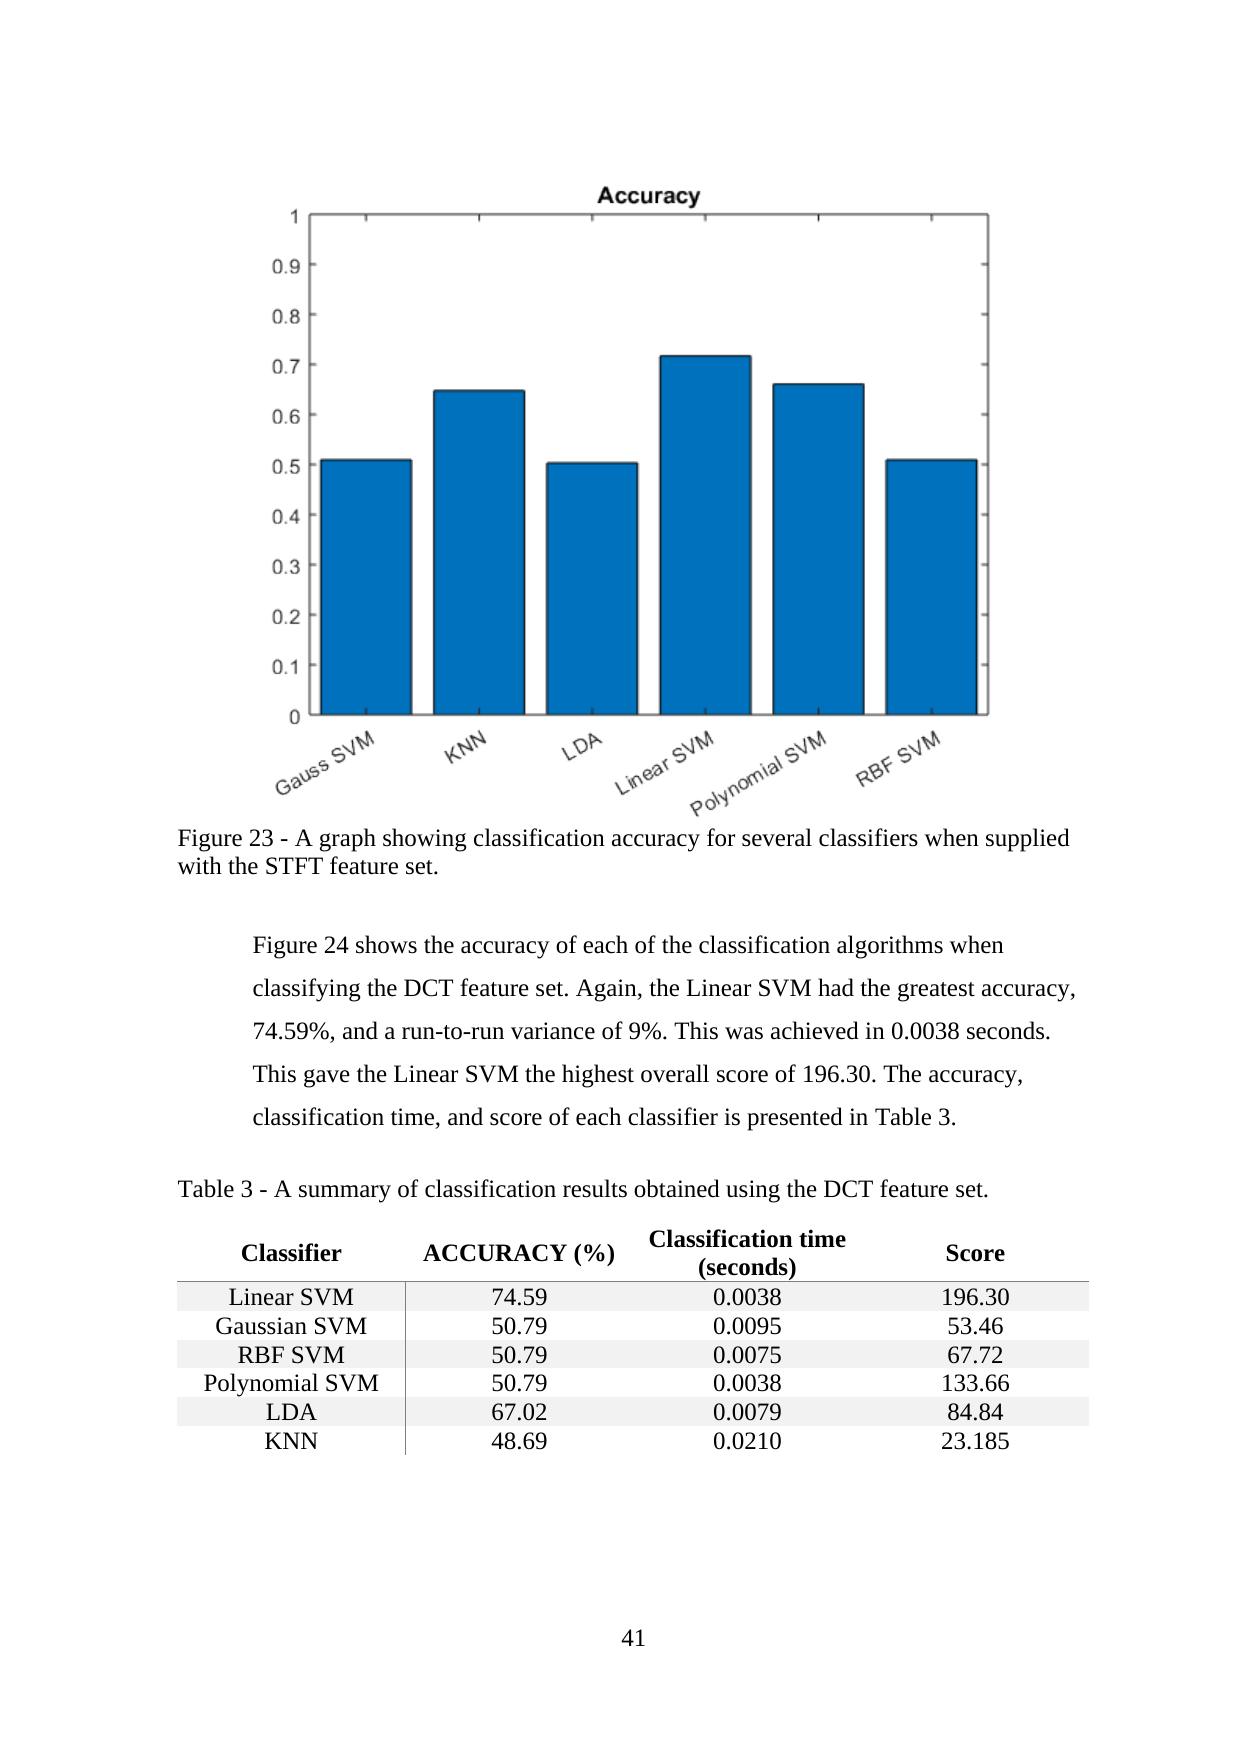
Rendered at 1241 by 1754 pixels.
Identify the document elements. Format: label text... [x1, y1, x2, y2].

table_cell kNN [177, 1426, 405, 1455]
table_cell 23.185 [861, 1426, 1089, 1455]
table_cell 84.84 [861, 1397, 1089, 1426]
table_cell Polynomial SVM [177, 1369, 405, 1397]
table_cell 196.30 [861, 1282, 1089, 1311]
table_cell 50.79 [406, 1369, 633, 1397]
table_cell RBF SVM [177, 1340, 405, 1368]
table_cell 0.0075 [633, 1340, 861, 1368]
picture [266, 177, 1001, 823]
table_cell 0.0095 [633, 1311, 861, 1340]
table_header Score [861, 1224, 1089, 1281]
table_cell 67.72 [861, 1340, 1089, 1368]
table_cell 53.46 [861, 1311, 1089, 1340]
table_cell 0.0079 [633, 1397, 861, 1426]
table_cell 50.79 [406, 1340, 633, 1368]
table_cell 0.0210 [633, 1426, 861, 1455]
table_header Classifier [177, 1224, 405, 1281]
table_header Accuracy (%) [405, 1224, 633, 1281]
table_cell 74.59 [406, 1282, 633, 1311]
table_cell LDA [177, 1397, 405, 1426]
table_cell Gaussian SVM [177, 1311, 405, 1340]
table_header Classification time (seconds) [633, 1224, 861, 1281]
table_cell 133.66 [861, 1369, 1089, 1397]
table_cell 50.79 [406, 1311, 633, 1340]
text Figure 9 shows the accuracy of each of the classification algorithms when classifying the DCT feature set. Again, the Linear SVM had the greatest accuracy, 74.59%, and a run-to-run variance of 9%. This was achieved in 0.0038 seconds. This gave the Linear SVM the highest overall score of 196.30. The accuracy, classification time, and score of each classifier is presented in Table 2. [252, 930, 1090, 1131]
table_cell Linear SVM [177, 1282, 405, 1311]
table_cell 67.02 [406, 1397, 633, 1426]
table_cell 48.69 [406, 1426, 633, 1455]
table_cell 0.0038 [633, 1369, 861, 1397]
table_cell 0.0038 [633, 1282, 861, 1311]
